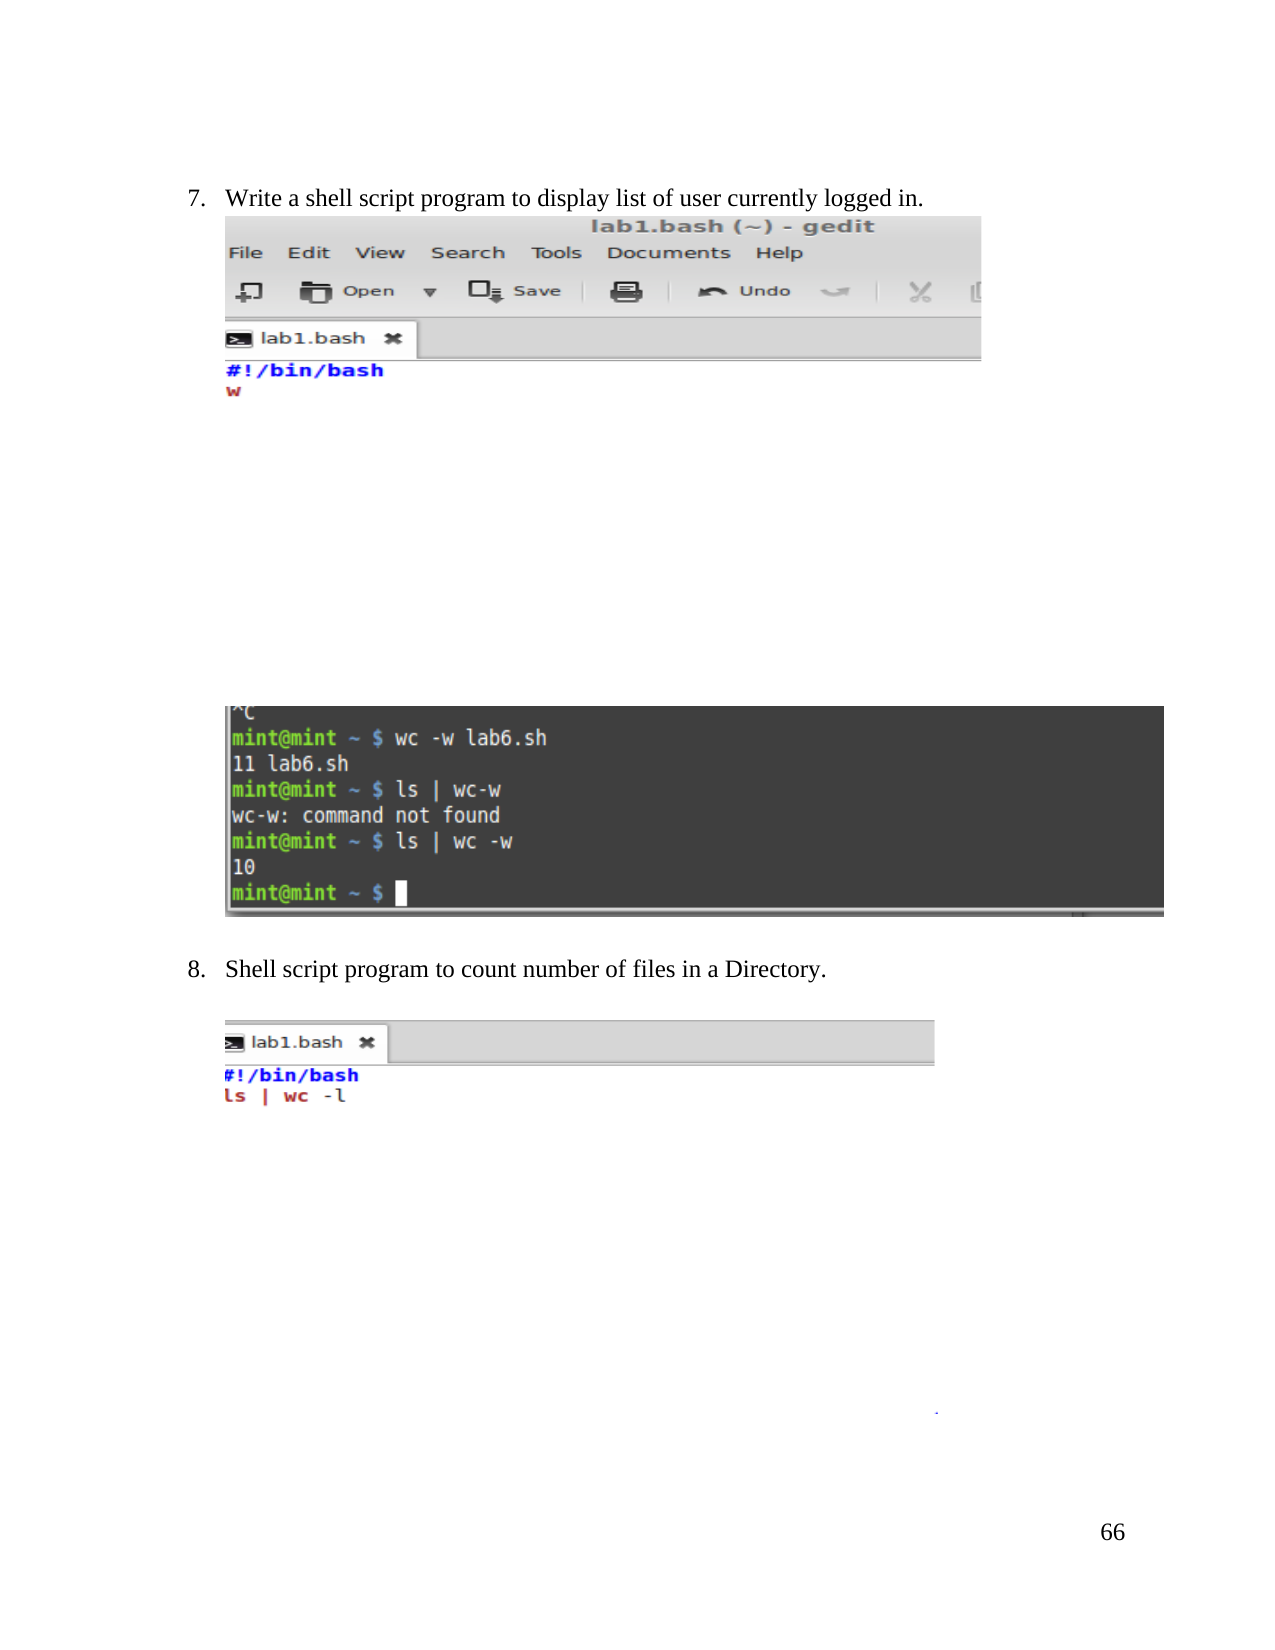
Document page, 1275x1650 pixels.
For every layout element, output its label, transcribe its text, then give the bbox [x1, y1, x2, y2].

picture [225, 216, 982, 670]
list Shell script program to count number of files in a Directory. [187, 954, 1125, 983]
picture [225, 706, 1164, 917]
picture [225, 1020, 938, 1414]
list Write a shell script program to display list of user currently logged in. [187, 183, 1125, 212]
